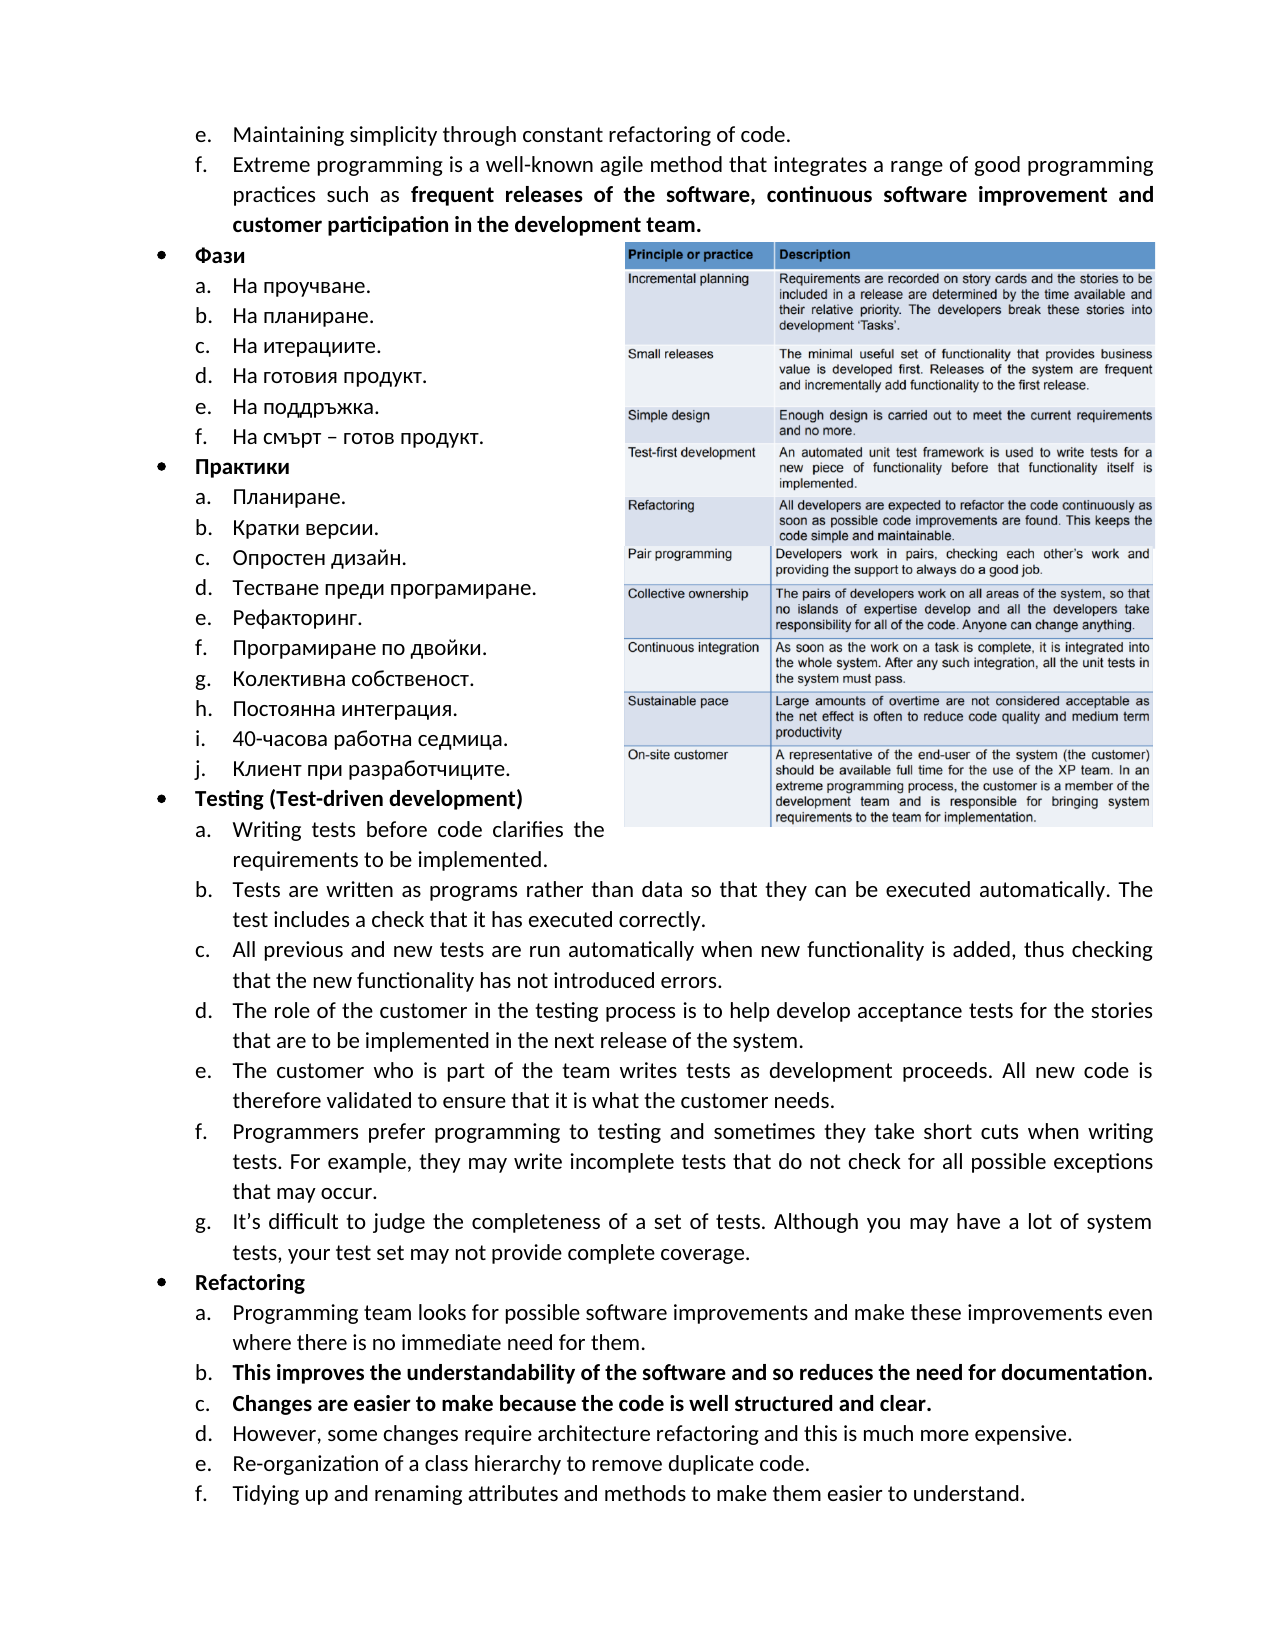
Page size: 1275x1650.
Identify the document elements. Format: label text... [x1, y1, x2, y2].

list This improves the understandability of the software and so reduces the need for documentation. [195, 1358, 1155, 1387]
list Writing tests before code clarifies the requirements to be implemented. [195, 815, 1155, 873]
list Programmers prefer programming to testing and sometimes they take short cuts when writing tests. For example, they may write incomplete tests that do not check for all possible exceptions that may occur. [195, 1117, 1155, 1205]
list Програмиране по двойки. [195, 633, 624, 662]
list However, some changes require architecture refactoring and this is much more expensive. [195, 1419, 1155, 1447]
list Рефакторинг. [195, 603, 624, 631]
list Колективна собственост. [195, 664, 624, 692]
list Changes are easier to make because the code is well structured and clear. [195, 1389, 1155, 1417]
list На смърт – готов продукт. [195, 422, 625, 450]
list It’s difficult to judge the completeness of a set of tests. Although you may have a lot of system tests, your test set may not provide complete coverage. [195, 1207, 1155, 1266]
list Кратки версии. [195, 513, 625, 541]
list Testing (Test-driven development) [157, 784, 624, 813]
list Programming team looks for possible software improvements and make these improvements even where there is no immediate need for them. [195, 1298, 1155, 1356]
list The role of the customer in the testing process is to help develop acceptance tests for the stories that are to be implemented in the next release of the system. [195, 996, 1155, 1054]
list Refactoring [157, 1268, 1155, 1296]
list Tidying up and renaming attributes and methods to make them easier to understand. [195, 1479, 1155, 1507]
picture [624, 242, 1155, 827]
list На планиране. [195, 301, 625, 329]
list Re-organization of a class hierarchy to remove duplicate code. [195, 1449, 1155, 1477]
list Tests are written as programs rather than data so that they can be executed automatically. The test includes a check that it has executed correctly. [195, 875, 1155, 933]
list The customer who is part of the team writes tests as development proceeds. All new code is therefore validated to ensure that it is what the customer needs. [195, 1056, 1155, 1115]
list All previous and new tests are run automatically when new functionality is added, thus checking that the new functionality has not introduced errors. [195, 936, 1155, 994]
list 40-часова работна седмица. [195, 724, 624, 752]
list Практики [157, 452, 625, 480]
list На итерациите. [195, 331, 625, 359]
list Тестване преди програмиране. [195, 573, 624, 601]
list Maintaining simplicity through constant refactoring of code. [195, 120, 1155, 148]
list Планиране. [195, 482, 625, 511]
list Опростен дизайн. [195, 543, 625, 571]
list На готовия продукт. [195, 362, 625, 390]
list Extreme programming is a well-known agile method that integrates a range of good programming practices such as frequent releases of the software, continuous software improvement and customer participation in the development team. [195, 150, 1155, 239]
list Клиент при разработчиците. [195, 754, 624, 782]
list Постоянна интеграция. [195, 694, 624, 722]
list На поддръжка. [195, 392, 625, 420]
list Фази [157, 241, 1155, 269]
list На проучване. [195, 271, 625, 299]
